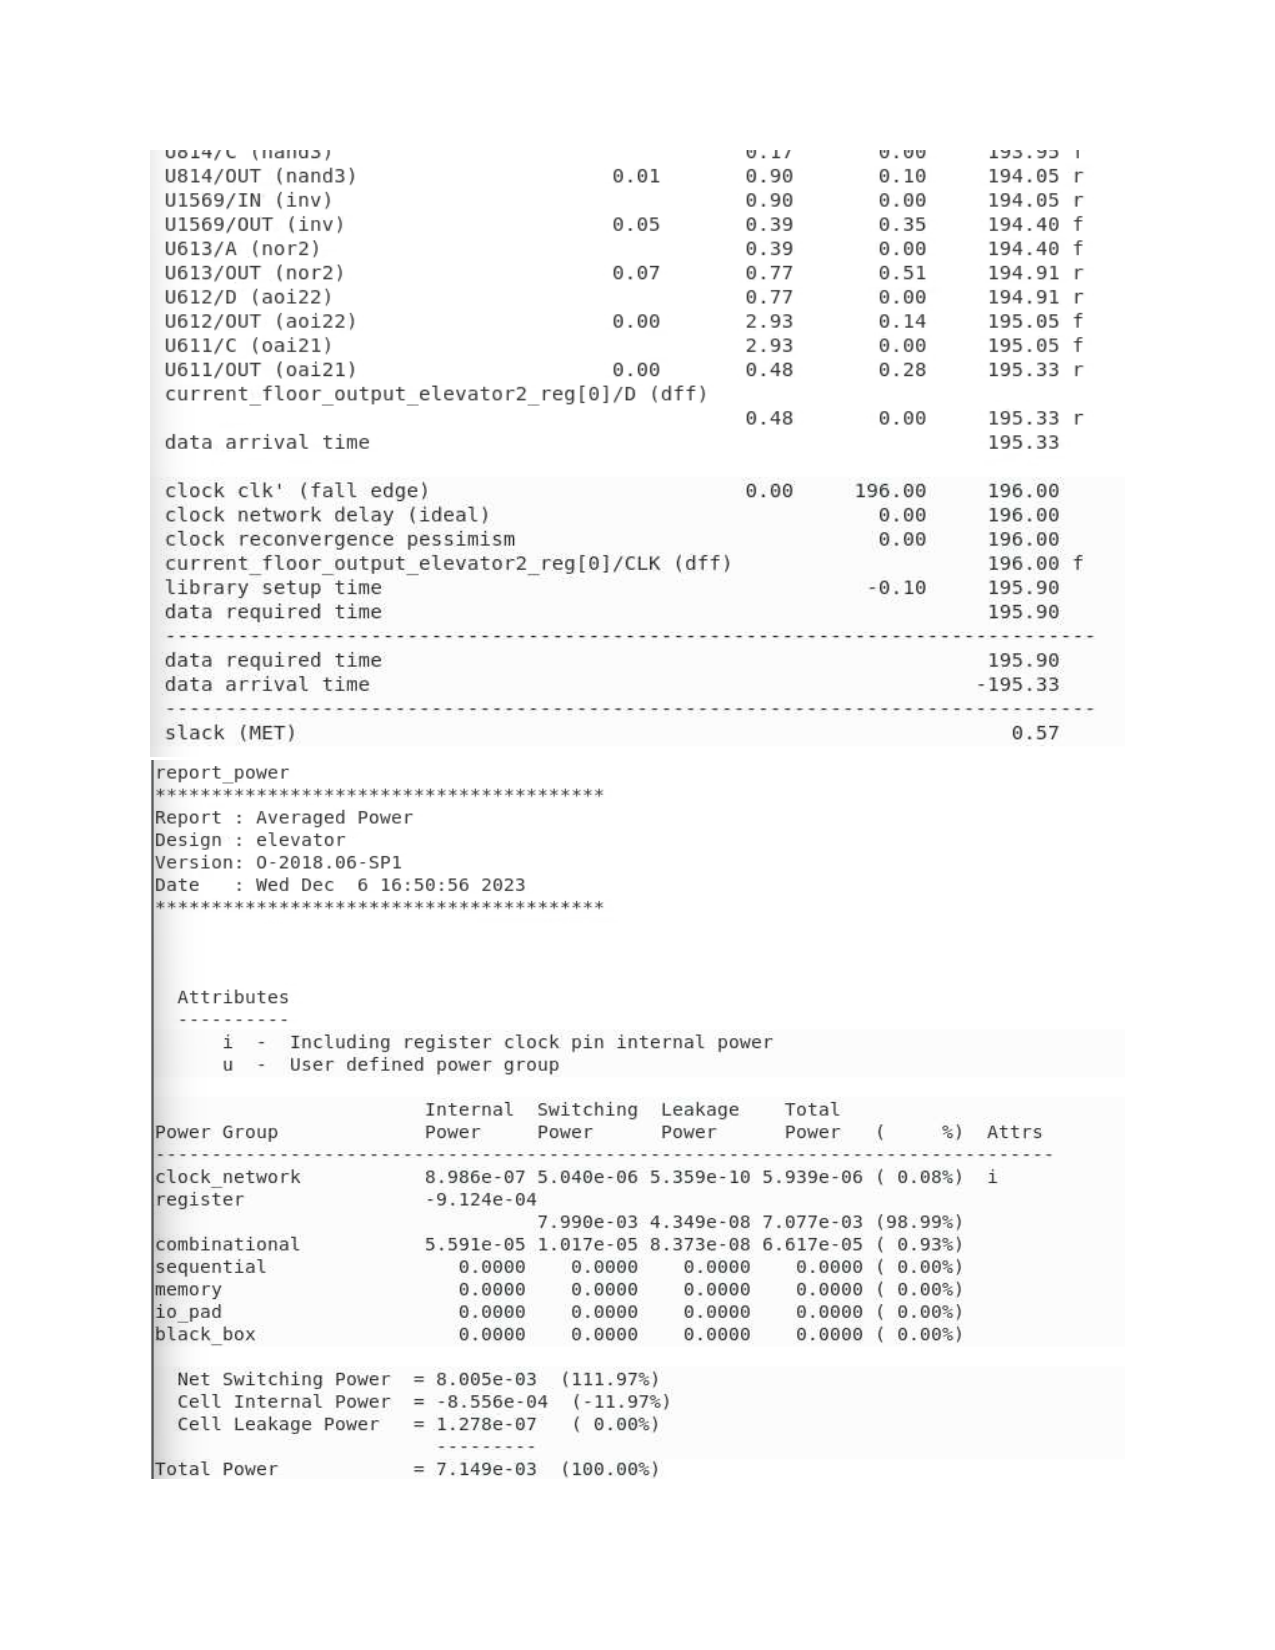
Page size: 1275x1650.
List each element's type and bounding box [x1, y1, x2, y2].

picture [150, 150, 1125, 757]
picture [150, 760, 1125, 1479]
